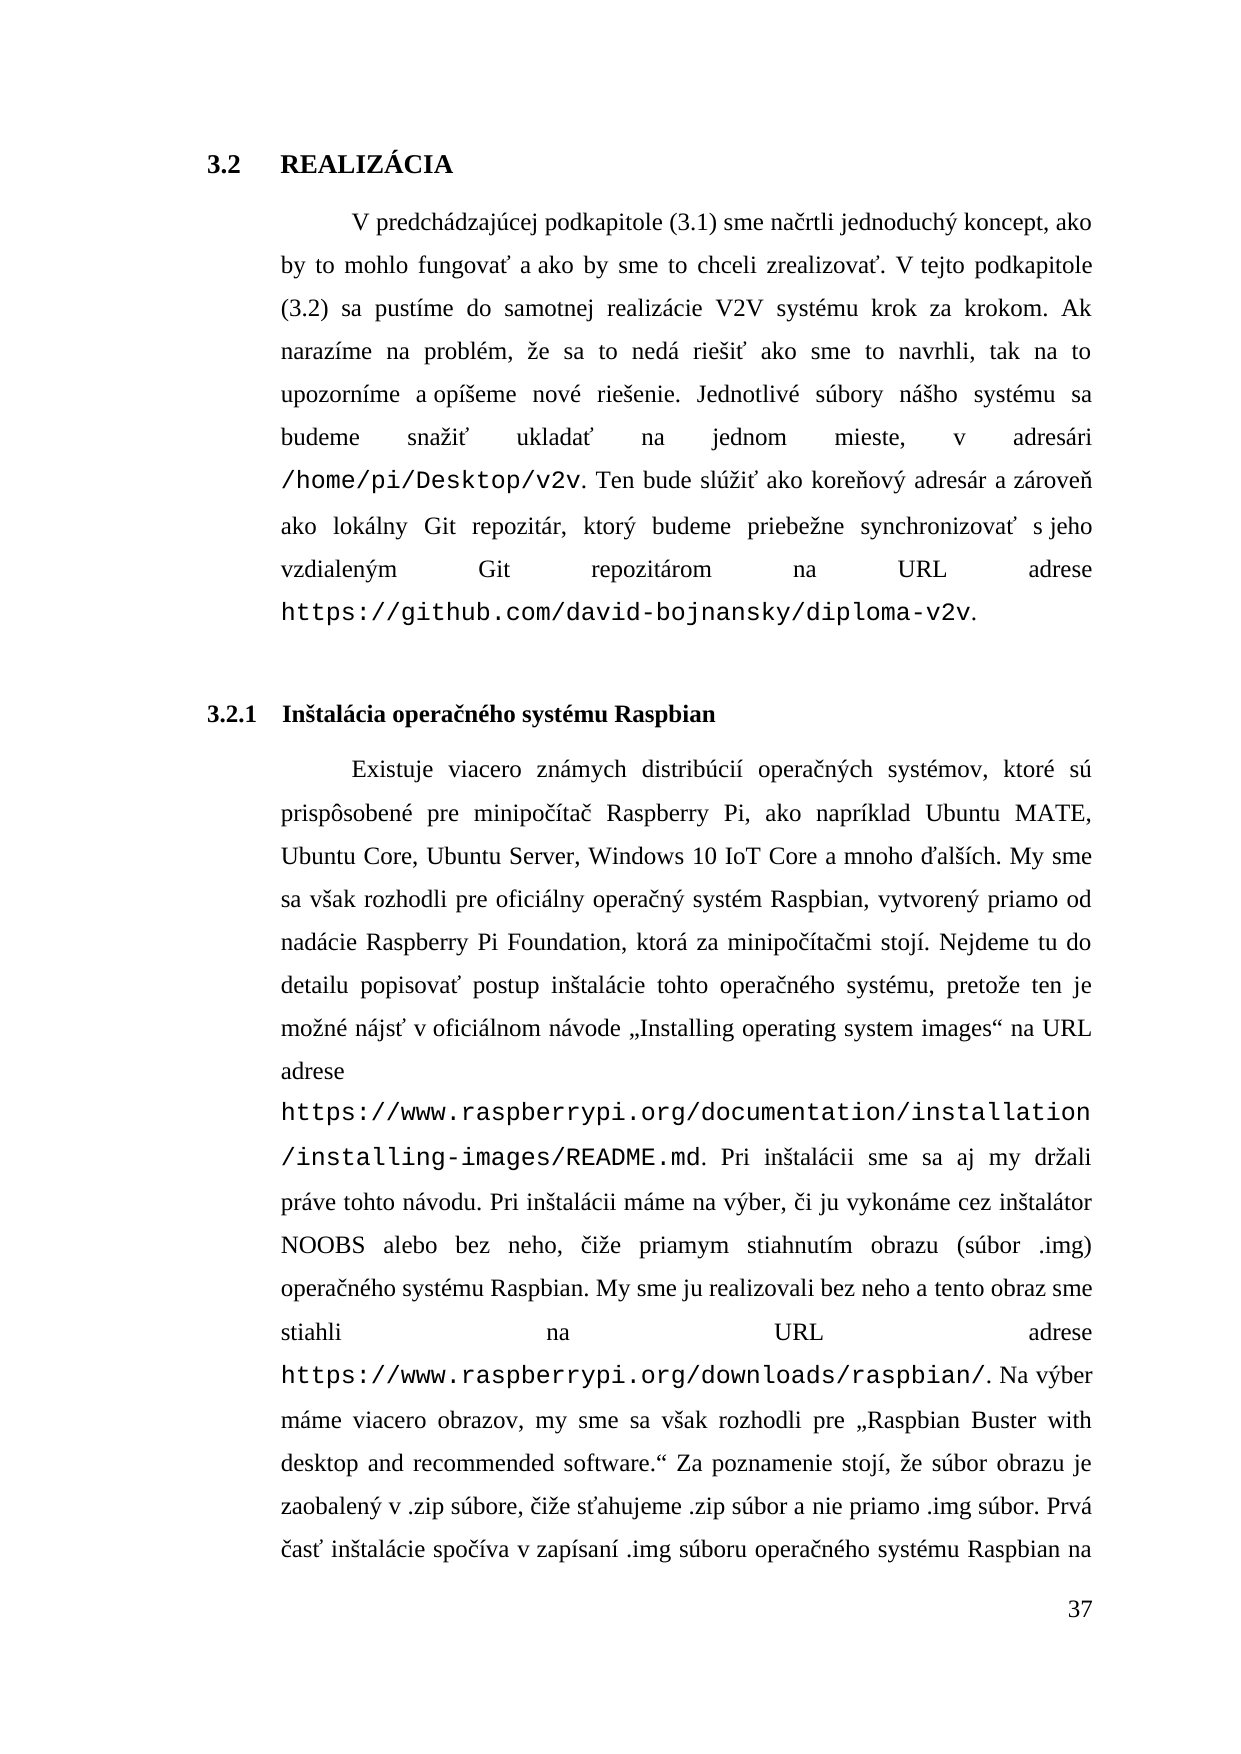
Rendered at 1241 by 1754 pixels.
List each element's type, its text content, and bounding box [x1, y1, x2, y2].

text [281, 754, 1092, 1563]
text V predchádzajúcej podkapitole (3.1) sme načrtli jednoduchý koncept, ako by to mohlo fungovať a ako by sme to chceli zrealizovať. V tejto podkapitole (3.2) sa pustíme do samotnej realizácie V2V systému krok za krokom. Ak narazíme na problém, že sa to nedá riešiť ako sme to navrhli, tak na to upozorníme a opíšeme nové riešenie. Jednotlivé súbory nášho systému sa budeme snažiť ukladať na jednom mieste, v adresári /home/pi/Desktop/v2v. Ten bude slúžiť ako koreňový adresár a zároveň ako lokálny Git repozitár, ktorý budeme priebežne synchronizovať s jeho vzdialeným Git repozitárom na URL adrese https://github.com/david-bojnansky/diploma-v2v. [281, 207, 1092, 628]
subtitle 3.2 Realizácia [207, 148, 1092, 179]
subtitle 3.2.1 Inštalácia operačného systému Raspbian [207, 699, 1092, 728]
